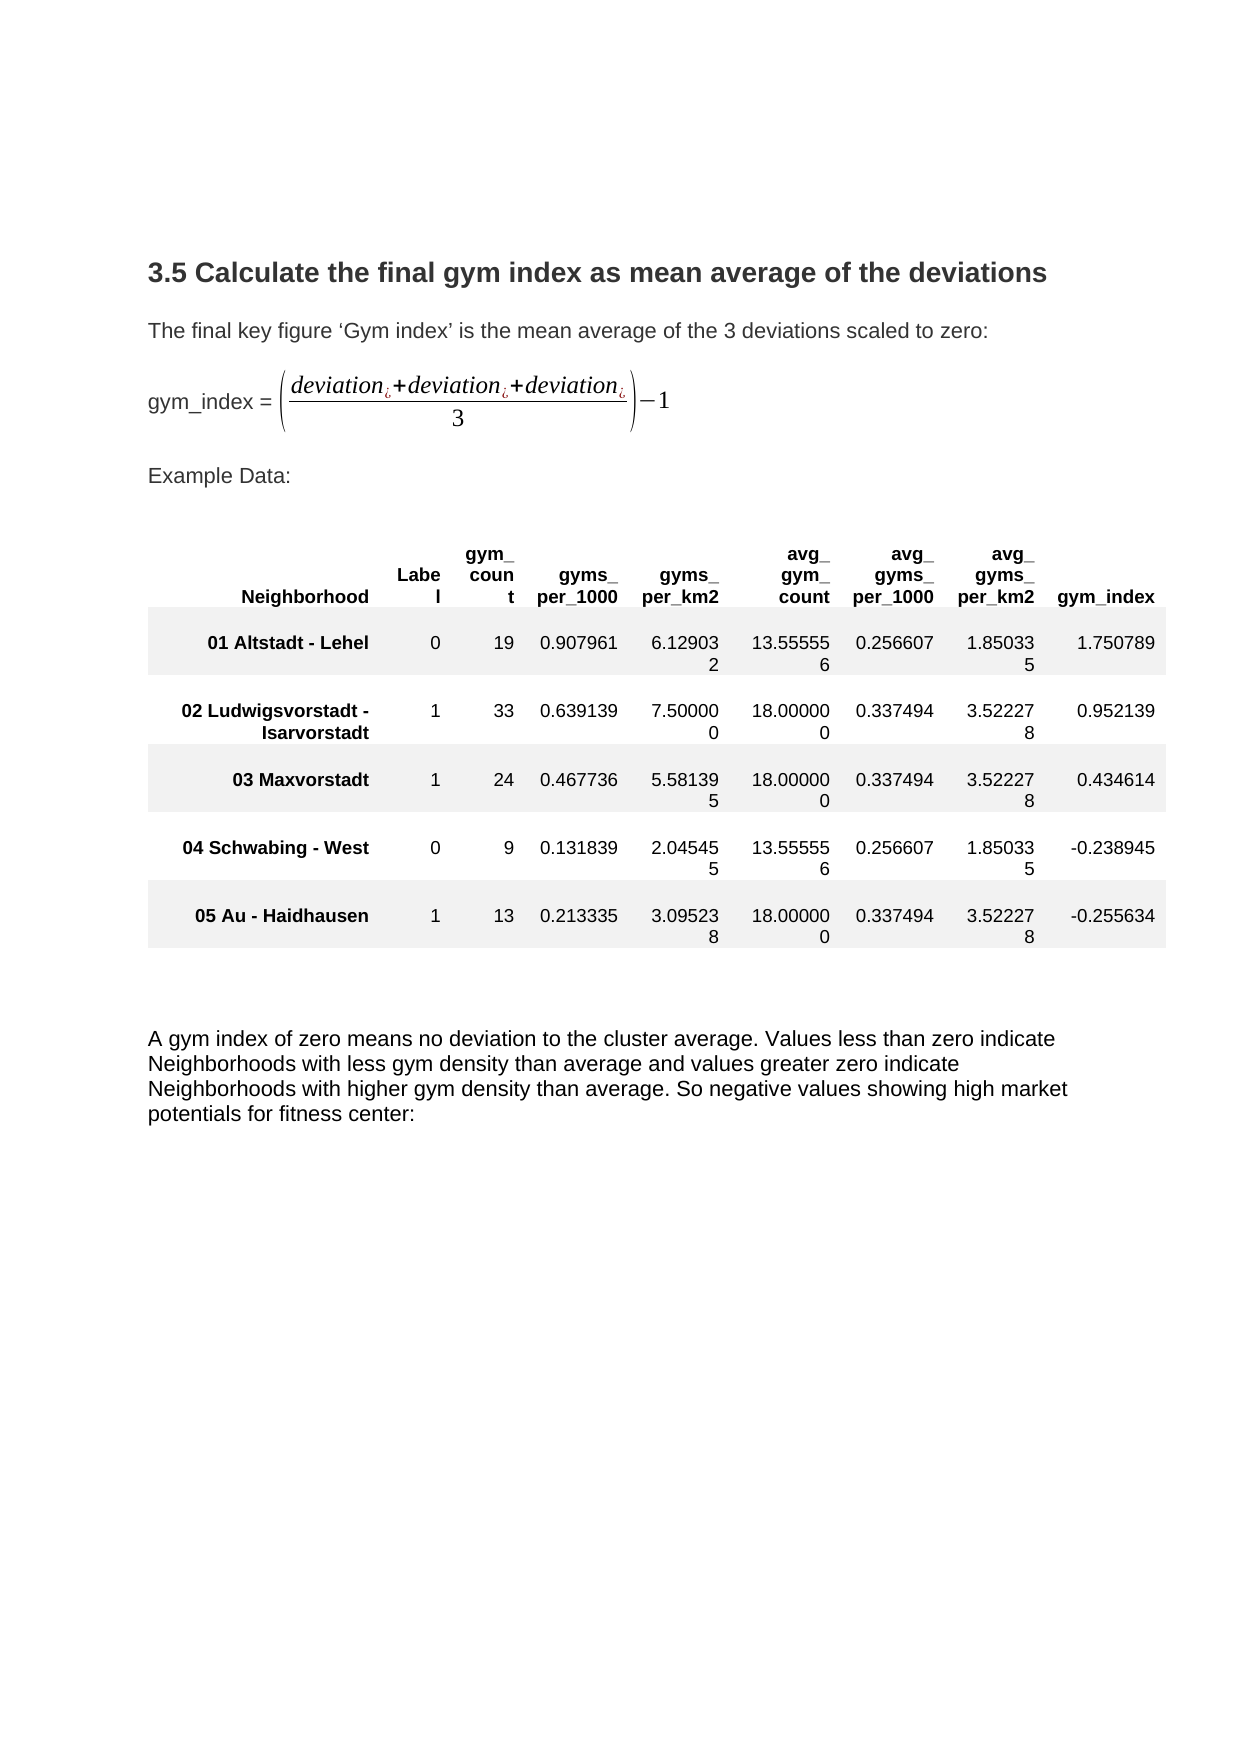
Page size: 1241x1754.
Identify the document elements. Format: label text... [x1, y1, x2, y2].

table_cell 0.907961 [525, 607, 629, 675]
table_cell 1.850335 [945, 607, 1046, 675]
table_cell 0 [380, 812, 452, 880]
table_header gym_index [1046, 518, 1166, 607]
table_cell 0.256607 [841, 812, 945, 880]
table_cell -0.238945 [1046, 812, 1166, 880]
table_cell 1.750789 [1046, 607, 1166, 675]
table_header gyms_ per_km2 [629, 518, 730, 607]
table_cell 0.256607 [841, 607, 945, 675]
table_cell 1 [380, 744, 452, 812]
text A gym index of zero means no deviation to the cluster average. Values less than zero indicate Neighborhoods with less gym density than average and values greater zero indicate Neighborhoods with higher gym density than average. So negative values showing high market potentials for fitness center: [148, 1026, 1093, 1126]
table_cell 0.213335 [525, 880, 629, 948]
table_cell 1 [380, 675, 452, 743]
table_cell 13 [452, 880, 525, 948]
table_cell 3.522278 [945, 675, 1046, 743]
table_cell 3.522278 [945, 744, 1046, 812]
text 3.5 Calculate the final gym index as mean average of the deviations [148, 256, 1093, 289]
table_cell 0.467736 [525, 744, 629, 812]
table_cell 0.337494 [841, 675, 945, 743]
table_header Neighborhood [148, 518, 380, 607]
table_cell 04 Schwabing - West [148, 812, 380, 880]
table_header gym_ count [452, 518, 525, 607]
table_cell 7.500000 [629, 675, 730, 743]
table_cell 0.639139 [525, 675, 629, 743]
text The final key figure ‘Gym index’ is the mean average of the 3 deviations scaled to zero: gym_index = [148, 318, 1093, 434]
table_cell 0.337494 [841, 880, 945, 948]
table_cell 1.850335 [945, 812, 1046, 880]
table_cell 6.129032 [629, 607, 730, 675]
table_cell 18.000000 [730, 744, 841, 812]
table_cell 1 [380, 880, 452, 948]
table_header avg_ gyms_ per_km2 [945, 518, 1046, 607]
table_cell 0.131839 [525, 812, 629, 880]
table_cell 9 [452, 812, 525, 880]
table_cell 3.095238 [629, 880, 730, 948]
table_cell 2.045455 [629, 812, 730, 880]
table_cell 18.000000 [730, 880, 841, 948]
table_cell 13.555556 [730, 812, 841, 880]
table_header avg_ gyms_ per_1000 [841, 518, 945, 607]
table_cell -0.255634 [1046, 880, 1166, 948]
table_cell 33 [452, 675, 525, 743]
table_cell 0.337494 [841, 744, 945, 812]
table_cell 0 [380, 607, 452, 675]
table_cell 02 Ludwigsvorstadt - Isarvorstadt [148, 675, 380, 743]
table_cell 05 Au - Haidhausen [148, 880, 380, 948]
text Example Data: [148, 463, 1093, 488]
table_cell 18.000000 [730, 675, 841, 743]
table_cell 13.555556 [730, 607, 841, 675]
table_header gyms_ per_1000 [525, 518, 629, 607]
table_cell 0.952139 [1046, 675, 1166, 743]
table_cell 3.522278 [945, 880, 1046, 948]
table_cell 0.434614 [1046, 744, 1166, 812]
table_cell 5.581395 [629, 744, 730, 812]
table_header Label [380, 518, 452, 607]
table_cell 01 Altstadt - Lehel [148, 607, 380, 675]
table_cell 03 Maxvorstadt [148, 744, 380, 812]
table_header avg_ gym_ count [730, 518, 841, 607]
table_cell 24 [452, 744, 525, 812]
table_cell 19 [452, 607, 525, 675]
